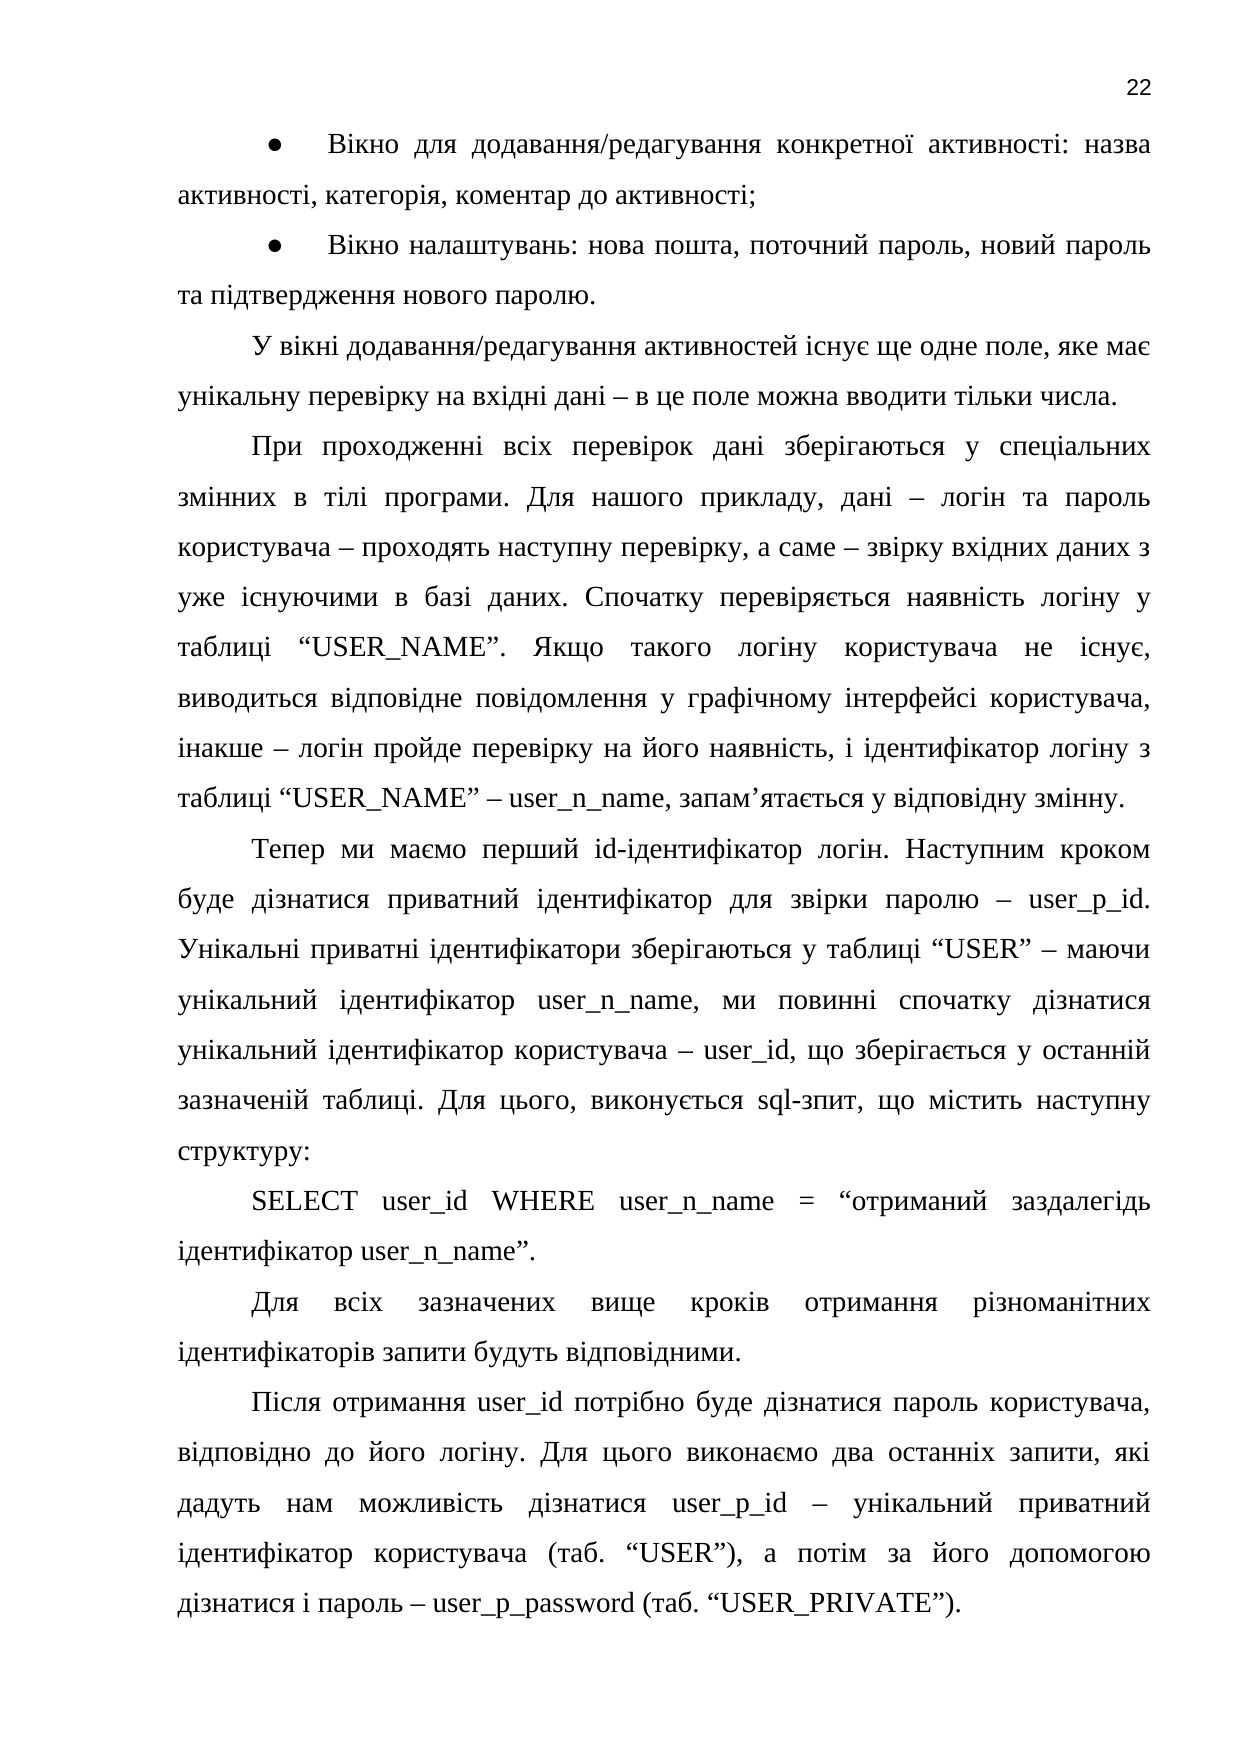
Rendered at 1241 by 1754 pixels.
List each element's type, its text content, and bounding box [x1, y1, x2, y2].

text Після отримання user_id потрібно буде дізнатися пароль користувача, відповідно до його логіну. Для цього виконаємо два останніх запити, які дадуть нам можливість дізнатися user_p_id – унікальний приватний ідентифікатор користувача (таб. “USER”), а потім за його допомогою дізнатися і пароль – user_p_password (таб. “USER_PRIVATE”). [177, 1384, 1152, 1619]
text У вікні додавання/редагування активностей існує ще одне поле, яке має унікальну перевірку на вхідні дані – в це поле можна вводити тільки числа. [177, 328, 1152, 412]
text Для всіх зазначених вище кроків отримання різноманітних ідентифікаторів запити будуть відповідними. [177, 1284, 1152, 1367]
text SELECT user_id WHERE user_n_name = “отриманий заздалегідь ідентифікатор user_n_name”. [177, 1183, 1152, 1267]
text Тепер ми маємо перший id-ідентифікатор логін. Наступним кроком буде дізнатися приватний ідентифікатор для звірки паролю – user_p_id. Унікальні приватні ідентифікатори зберігаються у таблиці “USER” – маючи унікальний ідентифікатор user_n_name, ми повинні спочатку дізнатися унікальний ідентифікатор користувача – user_id, що зберігається у останній зазначеній таблиці. Для цього, виконується sql-зпит, що містить наступну структуру: [177, 831, 1152, 1166]
text При проходженні всіх перевірок дані зберігаються у спеціальних змінних в тілі програми. Для нашого прикладу, дані – логін та пароль користувача – проходять наступну перевірку, а саме – звірку вхідних даних з уже існуючими в базі даних. Спочатку перевіряється наявність логіну у таблиці “USER_NAME”. Якщо такого логіну користувача не існує, виводиться відповідне повідомлення у графічному інтерфейсі користувача, інакше – логін пройде перевірку на його наявність, і ідентифікатор логіну з таблиці “USER_NAME” – user_n_name, запам’ятається у відповідну змінну. [177, 428, 1152, 814]
list Вікно для додавання/редагування конкретної активності: назва активності, категорія, коментар до активності; [177, 126, 1152, 210]
list Вікно налаштувань: нова пошта, поточний пароль, новий пароль та підтвердження нового паролю. [177, 227, 1152, 311]
